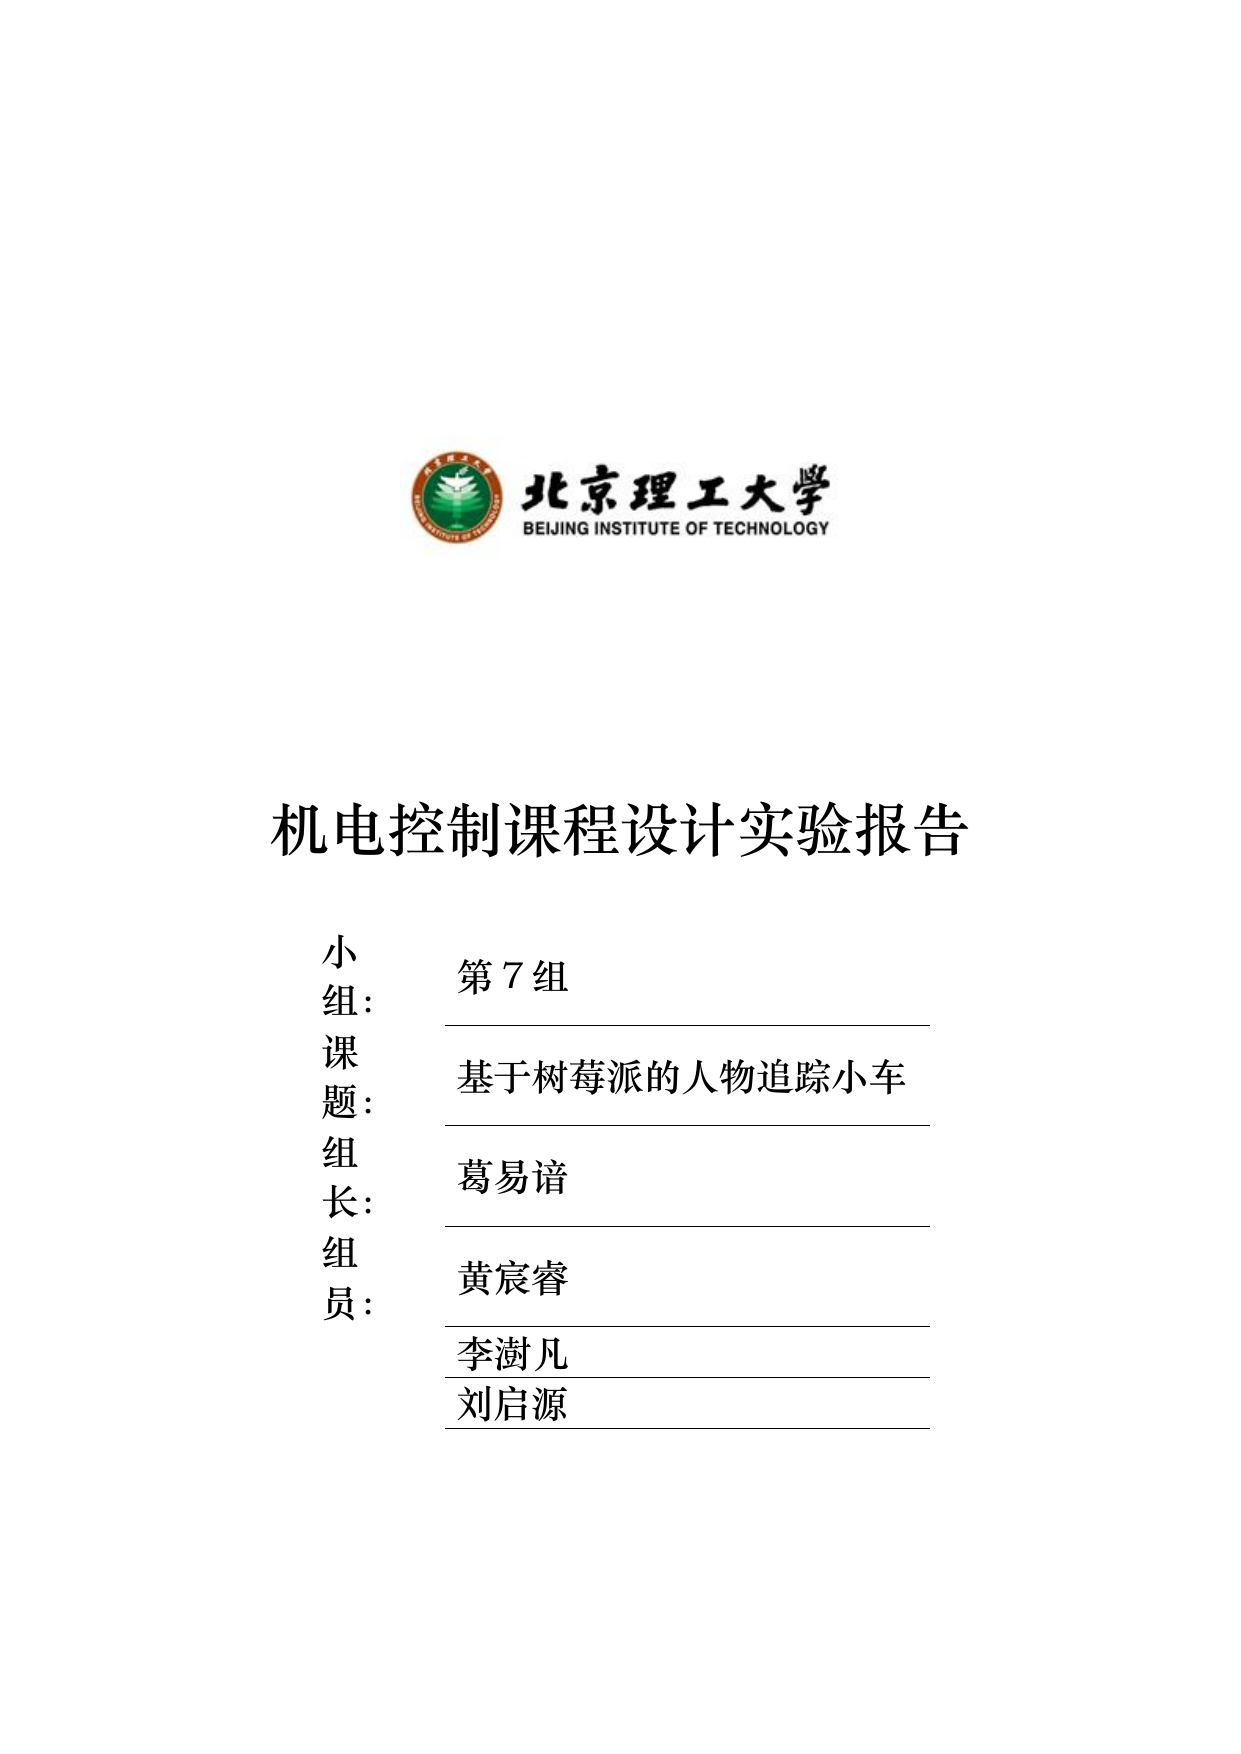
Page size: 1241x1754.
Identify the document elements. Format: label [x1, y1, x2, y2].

picture [399, 437, 841, 558]
